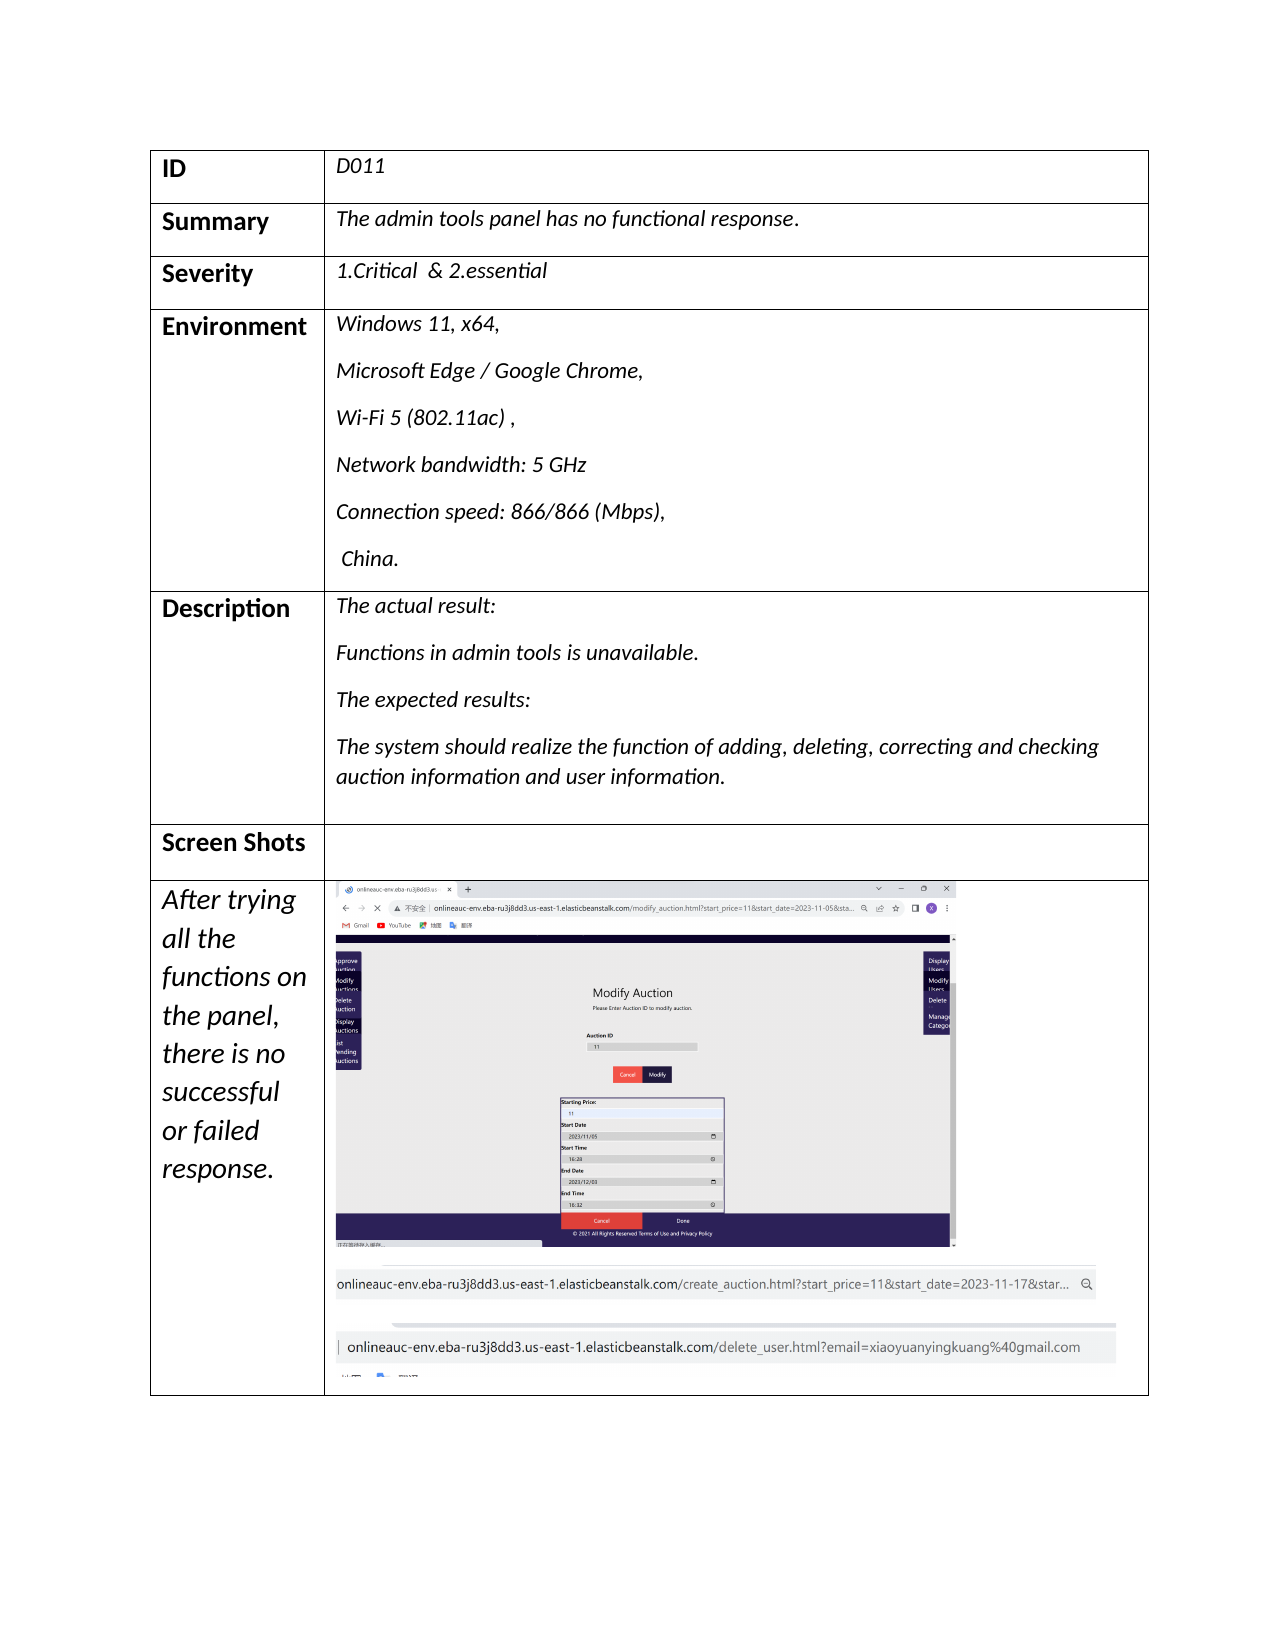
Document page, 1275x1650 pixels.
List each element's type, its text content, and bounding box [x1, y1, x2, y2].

table_cell Summary [151, 204, 324, 256]
picture [335, 1323, 1117, 1377]
table_cell Severity [151, 257, 324, 308]
table_cell Screen Shots [151, 825, 324, 880]
table_cell 1.Critical & 2.essential [325, 257, 1148, 308]
table_cell Description [151, 592, 324, 824]
table_cell Windows 11, x64, Microsoft Edge / Google Chrome, Wi-Fi 5 (802.11ac) , Network bandwidth: 5 GHz Connection speed: 866/866 (Mbps), China. [325, 310, 1148, 591]
table_cell The admin tools panel has no functional response. [325, 204, 1148, 256]
table_cell The actual result: Functions in admin tools is unavailable. The expected results: The system should realize the function of adding, deleting, correcting and checking auction information and user information. [325, 592, 1148, 824]
table_cell After trying all the functions on the panel, there is no successful or failed response. [151, 881, 324, 1395]
picture [335, 881, 957, 1247]
table_cell Environment [151, 310, 324, 591]
table_header D011 [325, 151, 1148, 203]
picture [335, 1265, 1096, 1305]
table_header ID [151, 151, 324, 203]
table_cell [325, 825, 1148, 880]
table_cell [325, 881, 1148, 1395]
